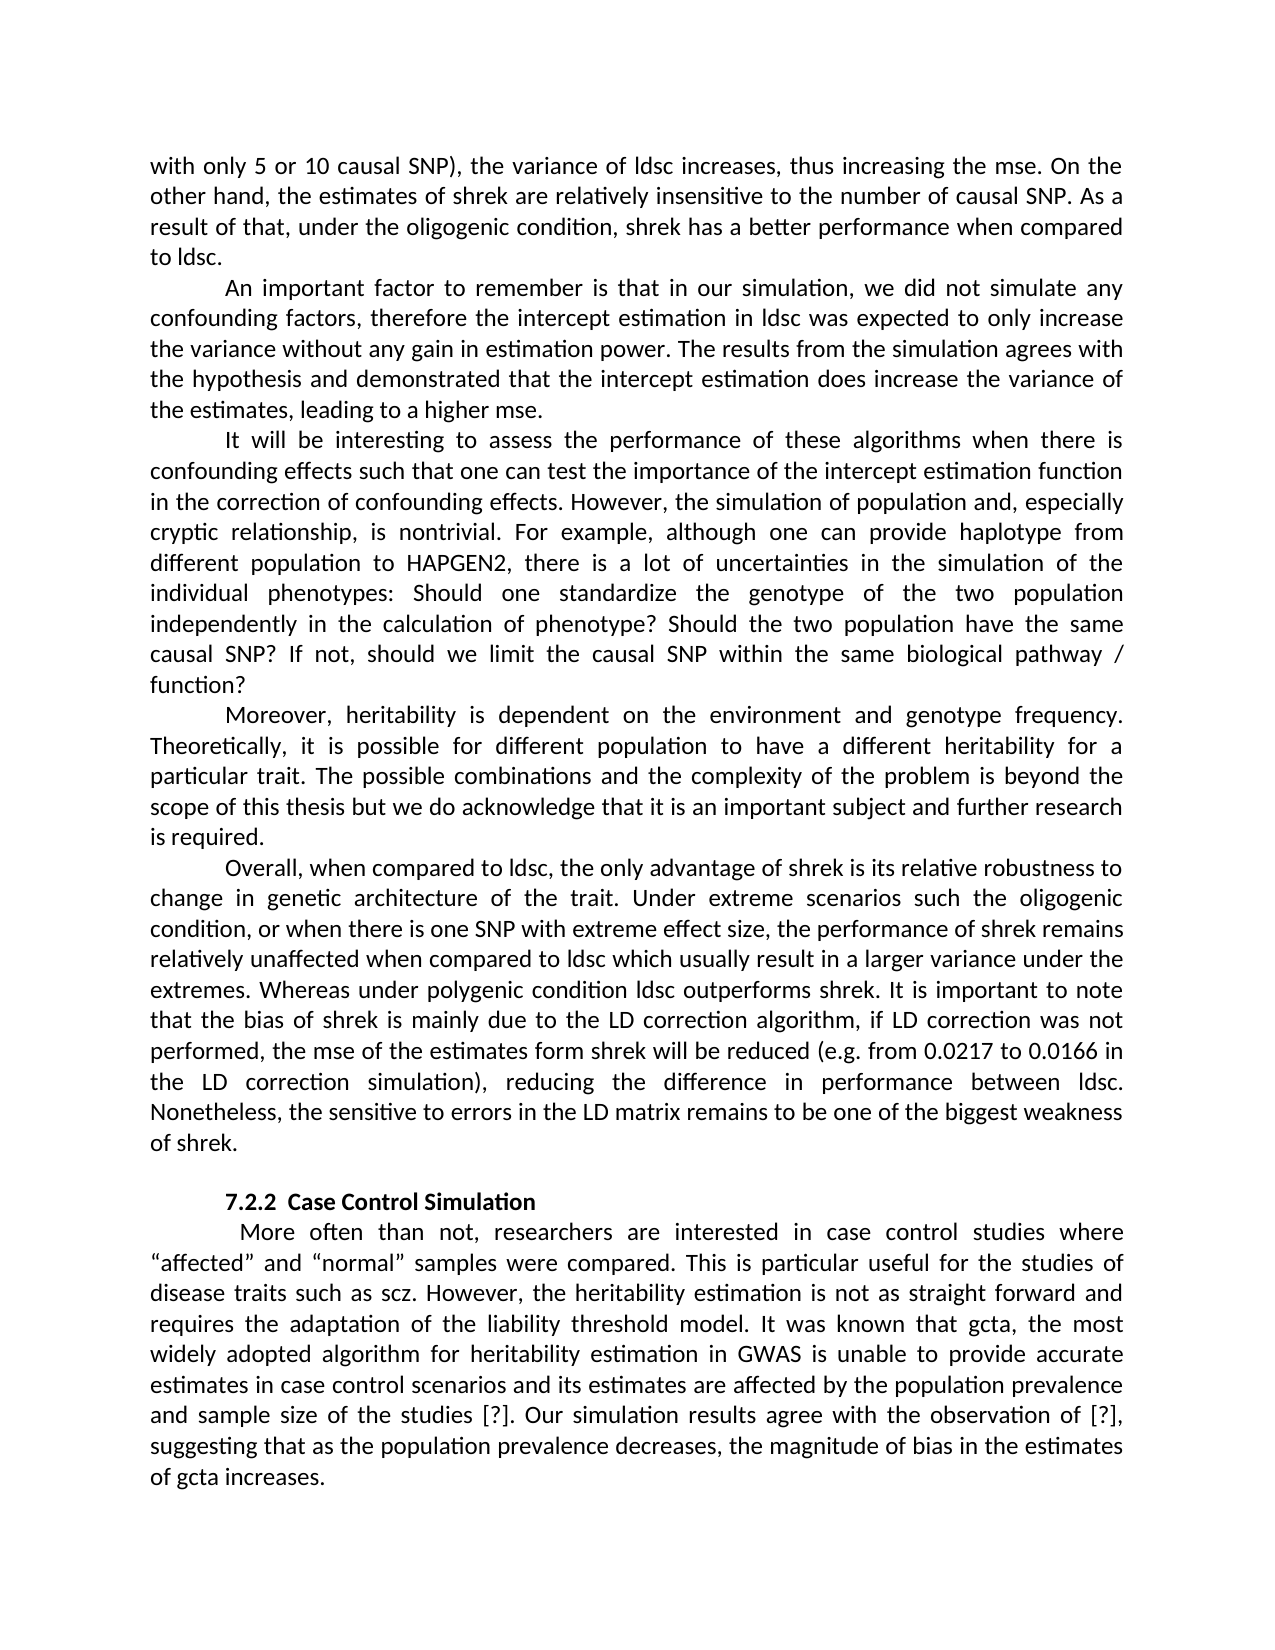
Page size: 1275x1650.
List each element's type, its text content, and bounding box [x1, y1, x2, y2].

subtitle 7.2.2 Case Control Simulation [150, 1186, 1125, 1216]
text More often than not, researchers are interested in case control studies where “affected” and “normal” samples were compared. This is particular useful for the studies of disease traits such as scz. However, the heritability estimation is not as straight forward and requires the adaptation of the liability threshold model. It was known that gcta, the most widely adopted algorithm for heritability estimation in GWAS is unable to provide accurate estimates in case control scenarios and its estimates are affected by the population prevalence and sample size of the studies [?]. Our simulation results agree with the observation of [?], suggesting that as the population prevalence decreases, the magnitude of bias in the estimates of gcta increases. [150, 1216, 1125, 1491]
text It will be interesting to assess the performance of these algorithms when there is confounding effects such that one can test the importance of the intercept estimation function in the correction of confounding effects. However, the simulation of population and, especially cryptic relationship, is nontrivial. For example, although one can provide haplotype from different population to HAPGEN2, there is a lot of uncertainties in the simulation of the individual phenotypes: Should one standardize the genotype of the two population independently in the calculation of phenotype? Should the two population have the same causal SNP? If not, should we limit the causal SNP within the same biological pathway / function? [150, 425, 1125, 699]
text Moreover, heritability is dependent on the environment and genotype frequency. Theoretically, it is possible for different population to have a different heritability for a particular trait. The possible combinations and the complexity of the problem is beyond the scope of this thesis but we do acknowledge that it is an important subject and further research is required. [150, 699, 1125, 852]
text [150, 150, 1125, 272]
text An important factor to remember is that in our simulation, we did not simulate any confounding factors, therefore the intercept estimation in ldsc was expected to only increase the variance without any gain in estimation power. The results from the simulation agrees with the hypothesis and demonstrated that the intercept estimation does increase the variance of the estimates, leading to a higher mse. [150, 272, 1125, 425]
text Overall, when compared to ldsc, the only advantage of shrek is its relative robustness to change in genetic architecture of the trait. Under extreme scenarios such the oligogenic condition, or when there is one SNP with extreme effect size, the performance of shrek remains relatively unaffected when compared to ldsc which usually result in a larger variance under the extremes. Whereas under polygenic condition ldsc outperforms shrek. It is important to note that the bias of shrek is mainly due to the LD correction algorithm, if LD correction was not performed, the mse of the estimates form shrek will be reduced (e.g. from 0.0217 to 0.0166 in the LD correction simulation), reducing the difference in performance between ldsc. Nonetheless, the sensitive to errors in the LD matrix remains to be one of the biggest weakness of shrek. [150, 852, 1125, 1157]
